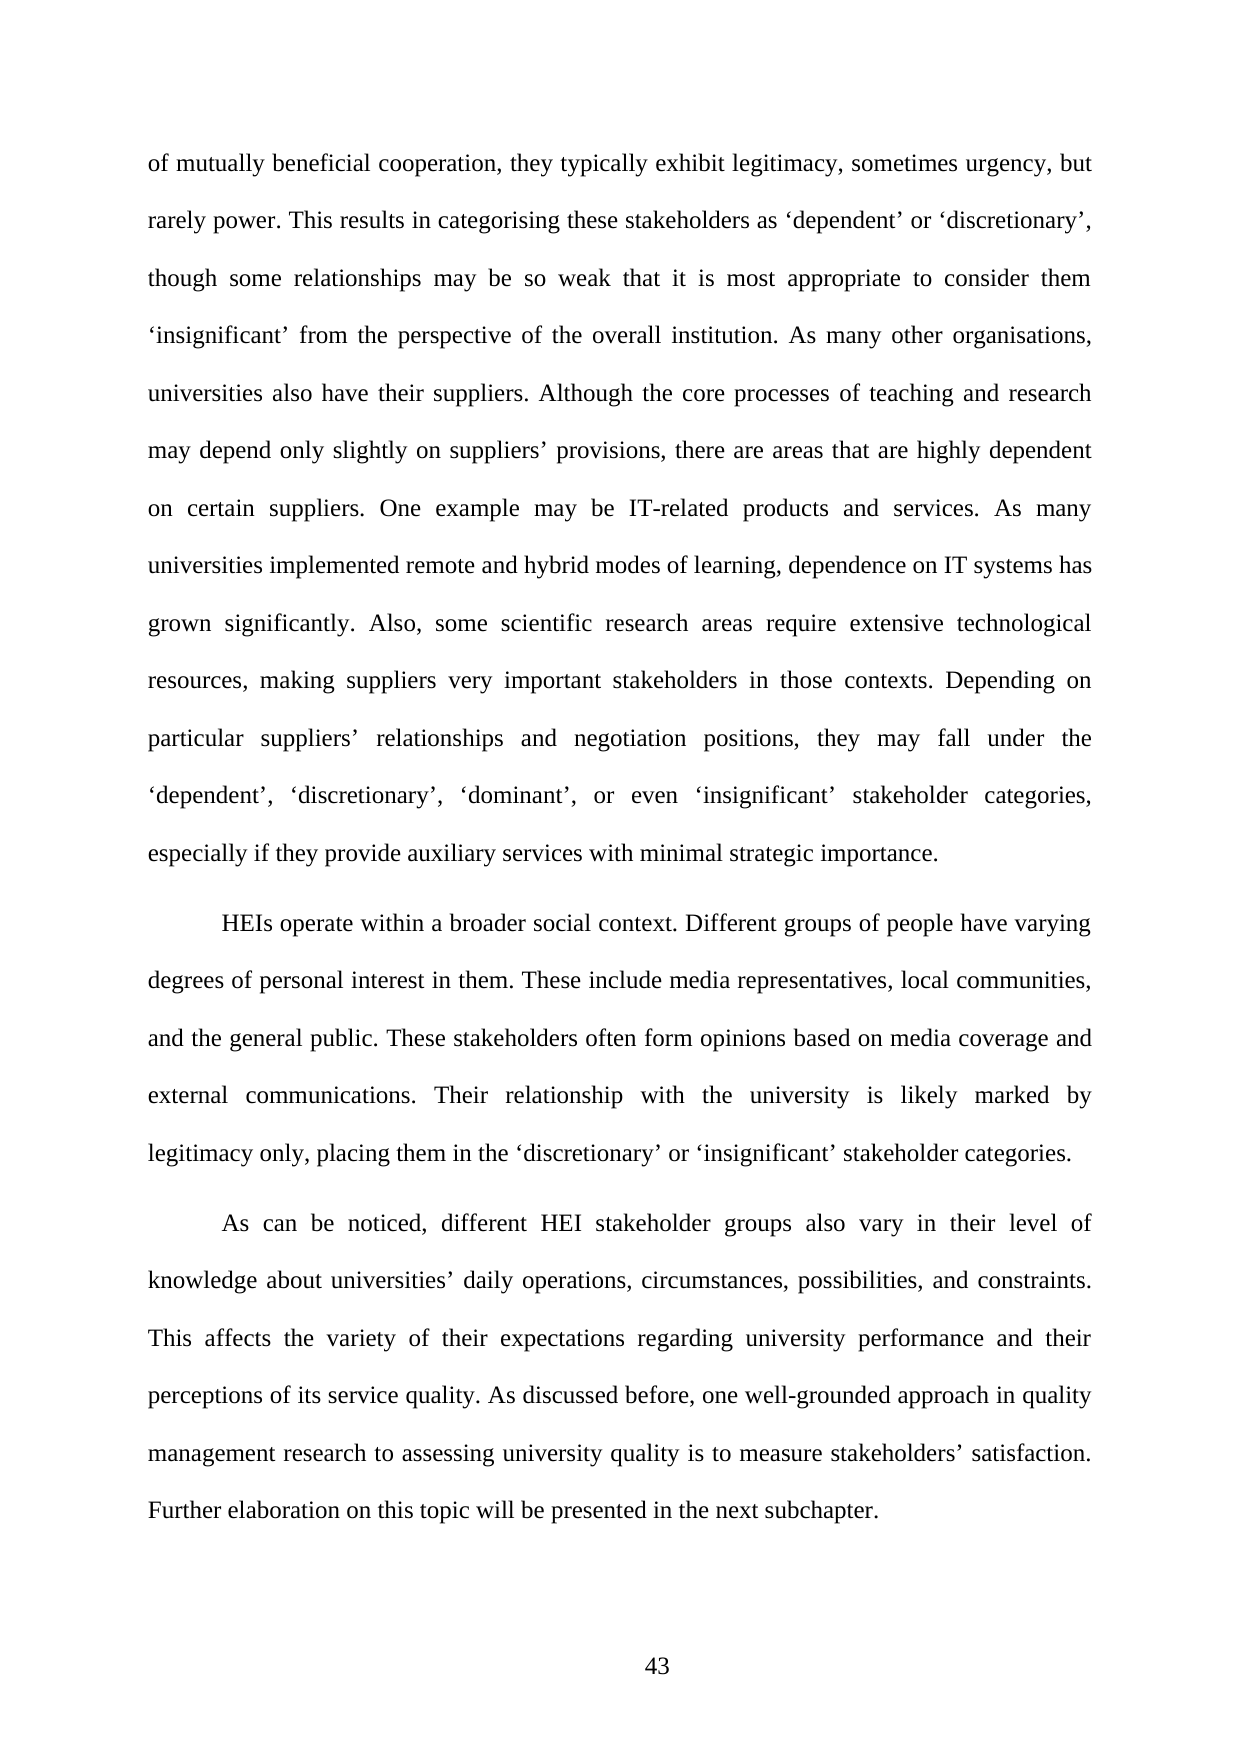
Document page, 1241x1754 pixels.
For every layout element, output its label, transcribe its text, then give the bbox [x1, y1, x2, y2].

text As can be noticed, different HEI stakeholder groups also vary in their level of knowledge about universities’ daily operations, circumstances, possibilities, and constraints. This affects the variety of their expectations regarding university performance and their perceptions of its service quality. As discussed before, one well-grounded approach in quality management research to assessing university quality is to measure stakeholders’ satisfaction. Further elaboration on this topic will be presented in the next subchapter. [148, 1208, 1093, 1524]
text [148, 148, 1093, 866]
text HEIs operate within a broader social context. Different groups of people have varying degrees of personal interest in them. These include media representatives, local communities, and the general public. These stakeholders often form opinions based on media coverage and external communications. Their relationship with the university is likely marked by legitimacy only, placing them in the ‘discretionary’ or ‘insignificant’ stakeholder categories. [148, 908, 1093, 1166]
